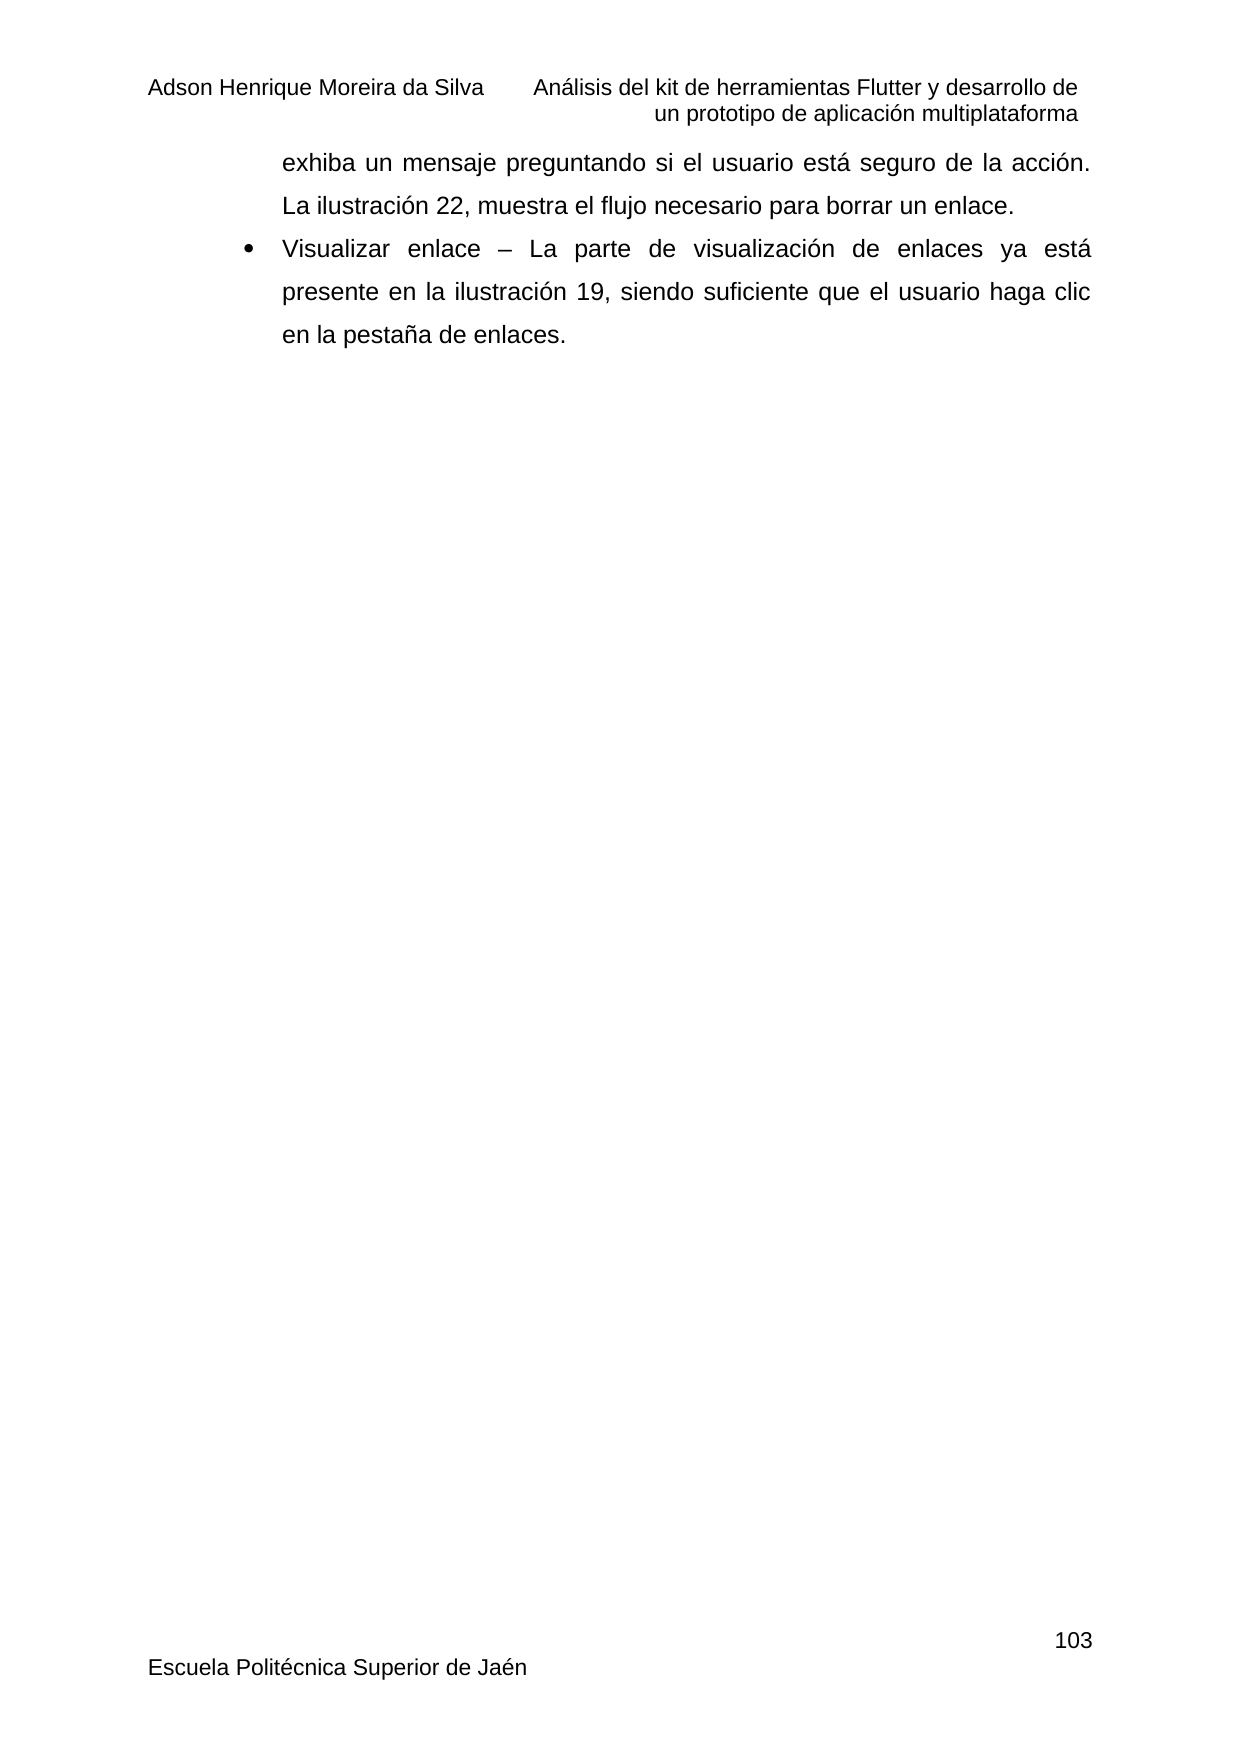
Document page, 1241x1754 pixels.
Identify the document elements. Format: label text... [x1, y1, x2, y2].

list Visualizar enlace – La parte de visualización de enlaces ya está presente en la ilustración 19, siendo suficiente que el usuario haga clic en la pestaña de enlaces. [244, 263, 1092, 378]
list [244, 148, 1092, 219]
